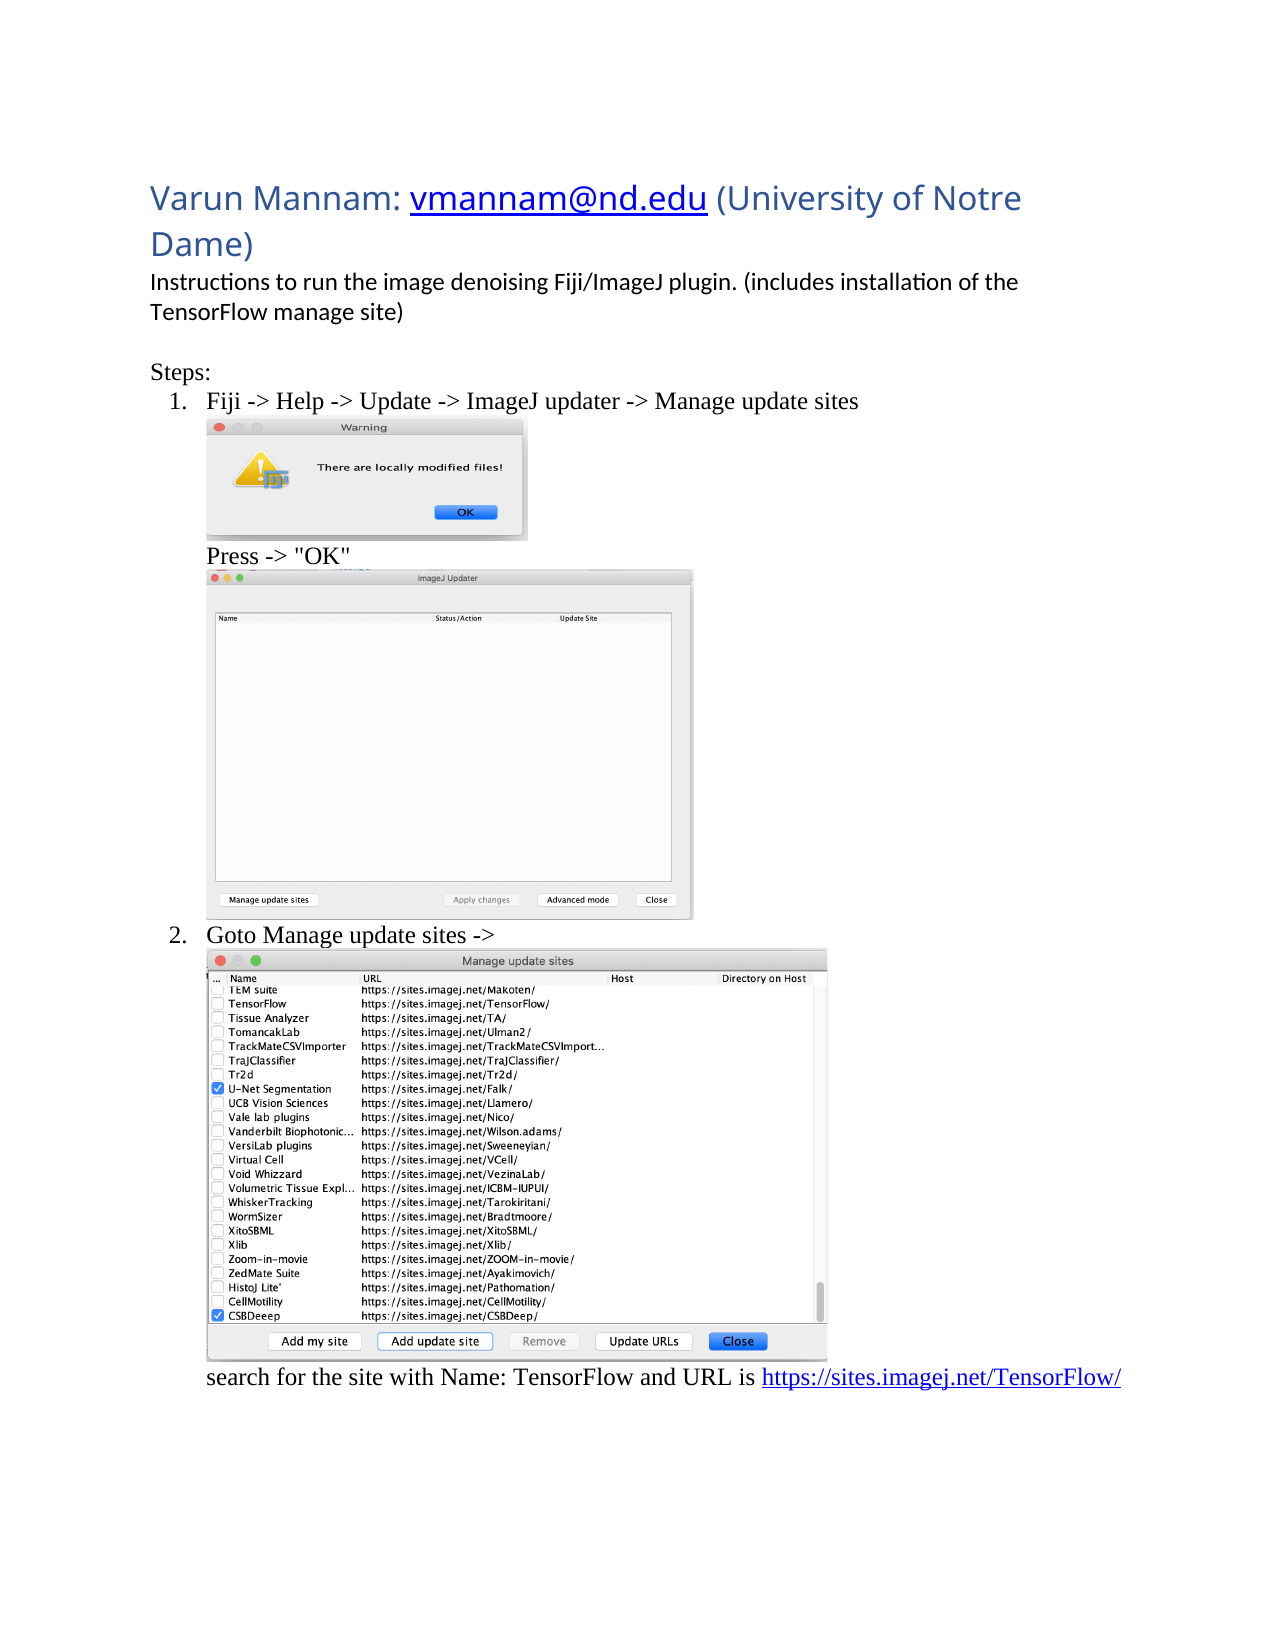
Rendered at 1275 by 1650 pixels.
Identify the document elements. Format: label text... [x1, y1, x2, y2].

text search for the site with Name: TensorFlow and URL is https://sites.imagej.net/TensorFlow/ [206, 1362, 1125, 1391]
subtitle Varun Mannam: vmannam@nd.edu (University of Notre Dame) [150, 175, 1125, 266]
picture [206, 948, 828, 1362]
list Fiji -> Help -> Update -> ImageJ updater -> Manage update sites [169, 386, 1125, 415]
text Press -> "OK" [206, 541, 1125, 569]
picture [206, 569, 694, 920]
list Goto Manage update sites -> [169, 920, 1125, 948]
text Instructions to run the image denoising Fiji/ImageJ plugin. (includes installation of the TensorFlow manage site) [150, 266, 1125, 327]
picture [206, 415, 528, 541]
text Steps: [150, 357, 1125, 386]
